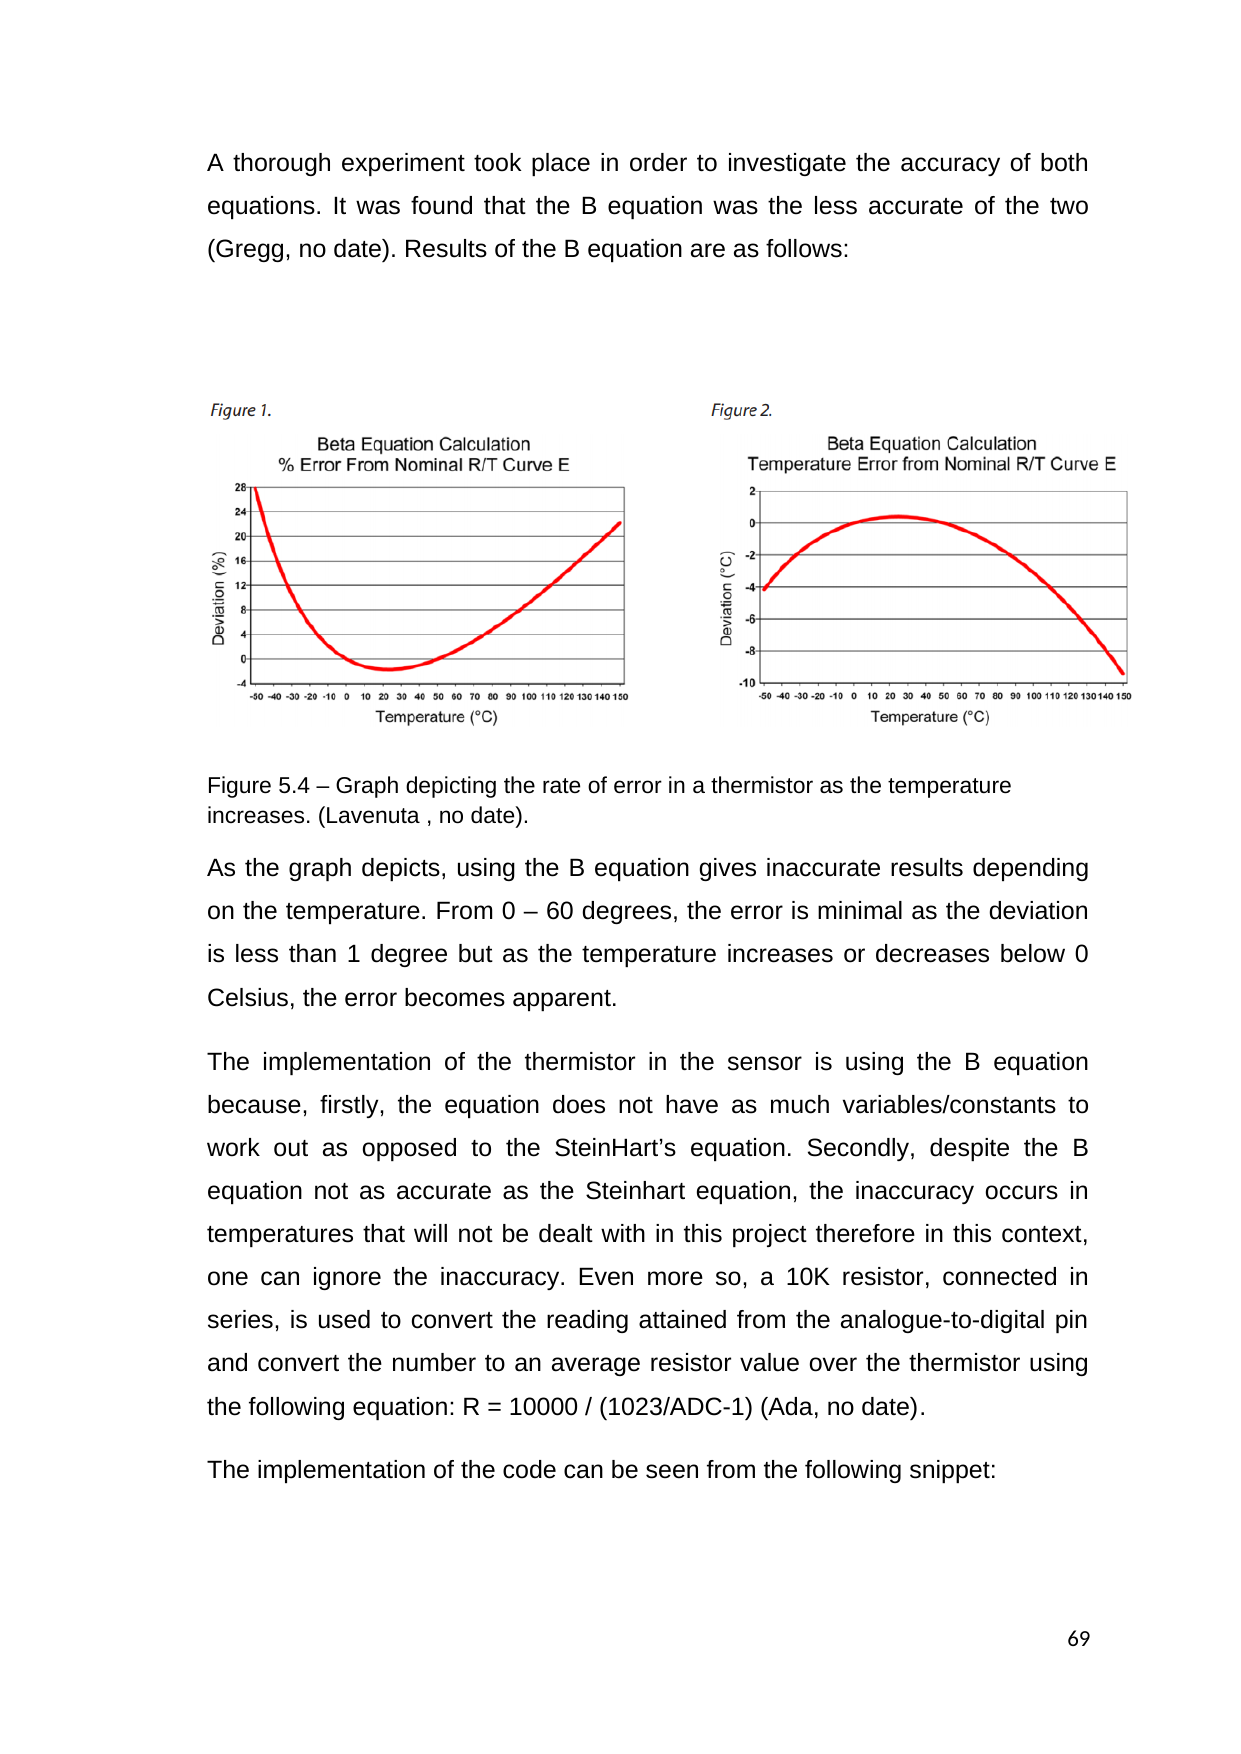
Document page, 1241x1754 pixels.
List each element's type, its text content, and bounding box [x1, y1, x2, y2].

text The implementation of the code can be seen from the following snippet: [207, 1455, 1090, 1484]
text As the graph depicts, using the B equation gives inaccurate results depending on the temperature. From 0 – 60 degrees, the error is minimal as the deviation is less than 1 degree but as the temperature increases or decreases below 0 Celsius, the error becomes apparent. [207, 853, 1090, 1011]
text A thorough experiment took place in order to investigate the accuracy of both equations. It was found that the B equation was the less accurate of the two (Gregg, no date). Results of the B equation are as follows: [207, 148, 1090, 263]
picture [206, 400, 1146, 747]
text Figure 5.4 – Graph depicting the rate of error in a thermistor as the temperature increases. (Lavenuta , no date). [207, 772, 1090, 828]
text The implementation of the thermistor in the sensor is using the B equation because, firstly, the equation does not have as much variables/constants to work out as opposed to the SteinHart’s equation. Secondly, despite the B equation not as accurate as the Steinhart equation, the inaccuracy occurs in temperatures that will not be dealt with in this project therefore in this context, one can ignore the inaccuracy. Even more so, a 10K resistor, connected in series, is used to convert the reading attained from the analogue-to-digital pin and convert the number to an average resistor value over the thermistor using the following equation: R = 10000 / (1023/ADC-1) (Ada, no date). [207, 1046, 1090, 1420]
